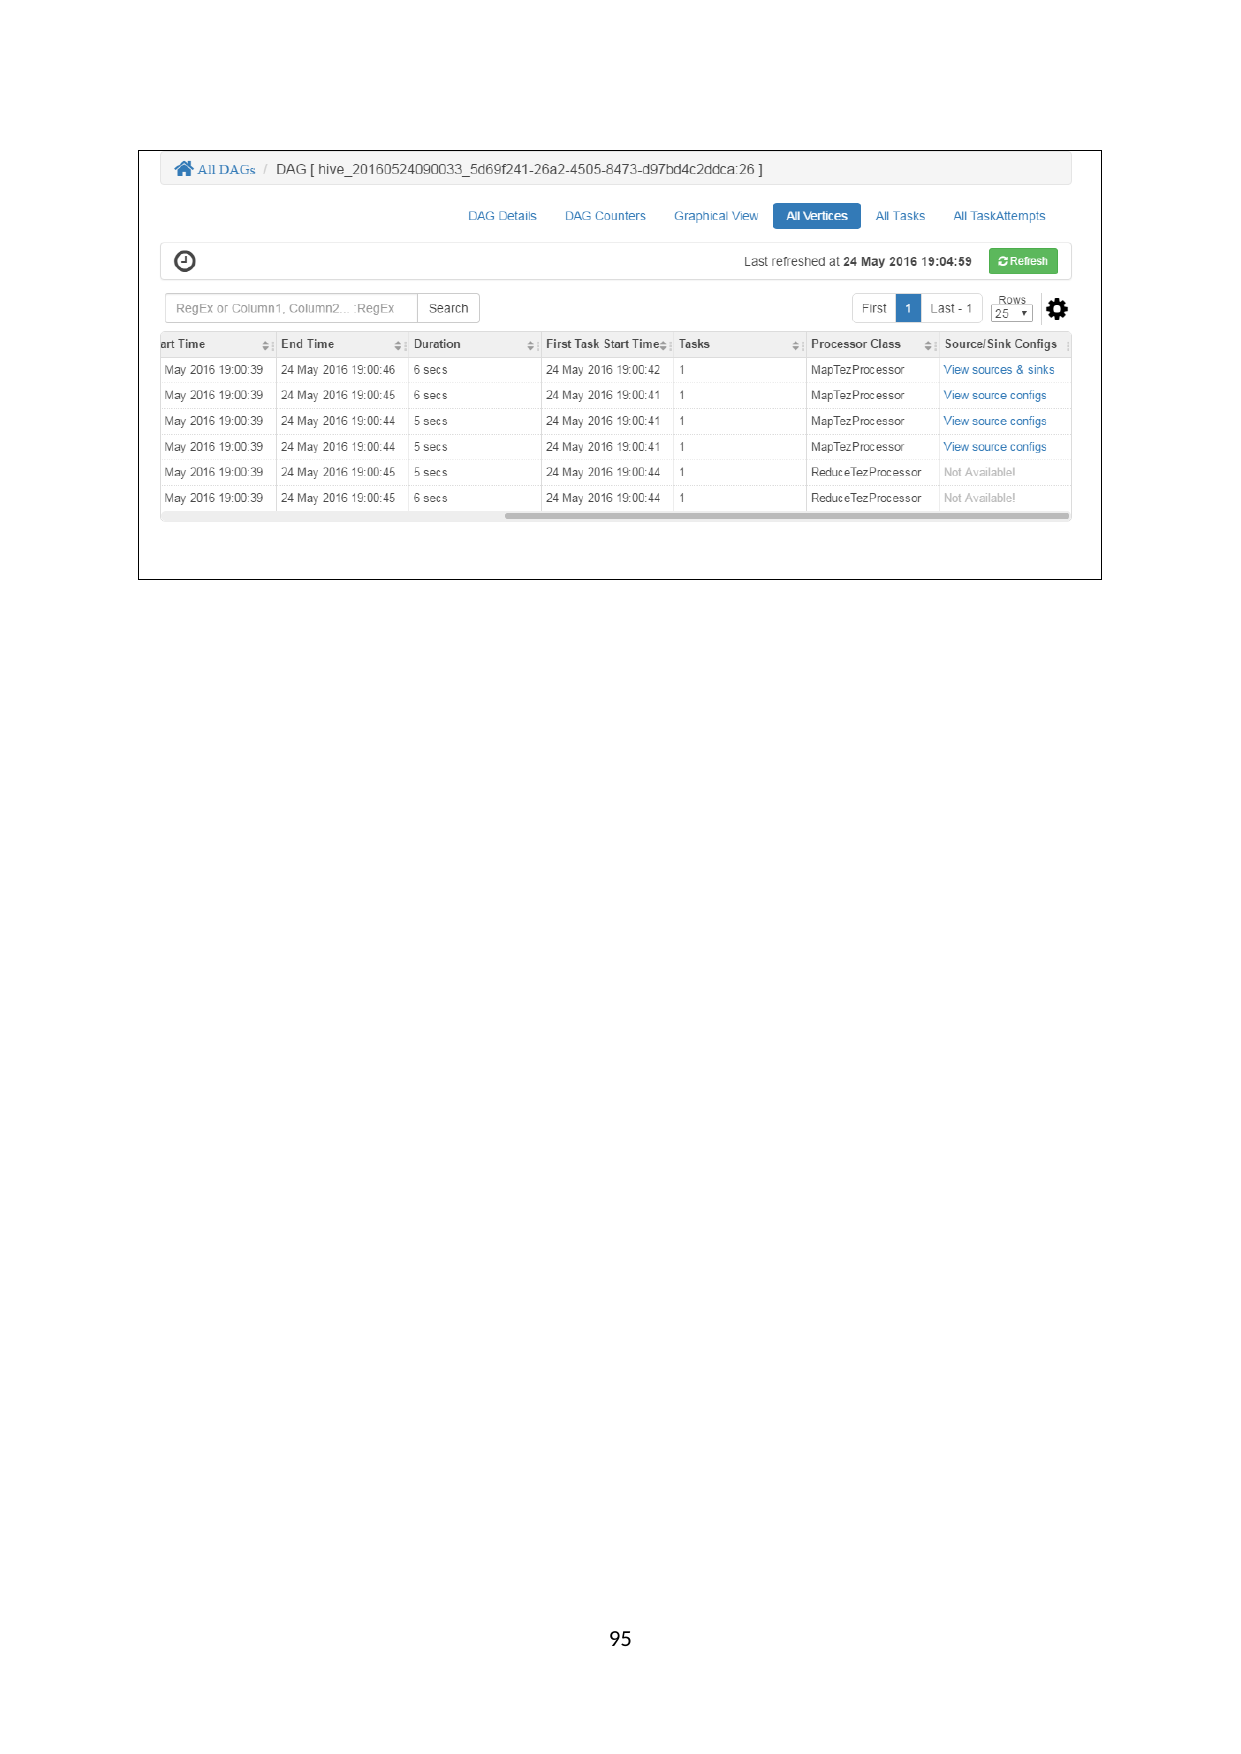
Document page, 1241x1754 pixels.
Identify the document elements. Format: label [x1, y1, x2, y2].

table_header [139, 151, 1101, 579]
picture [150, 151, 1091, 522]
